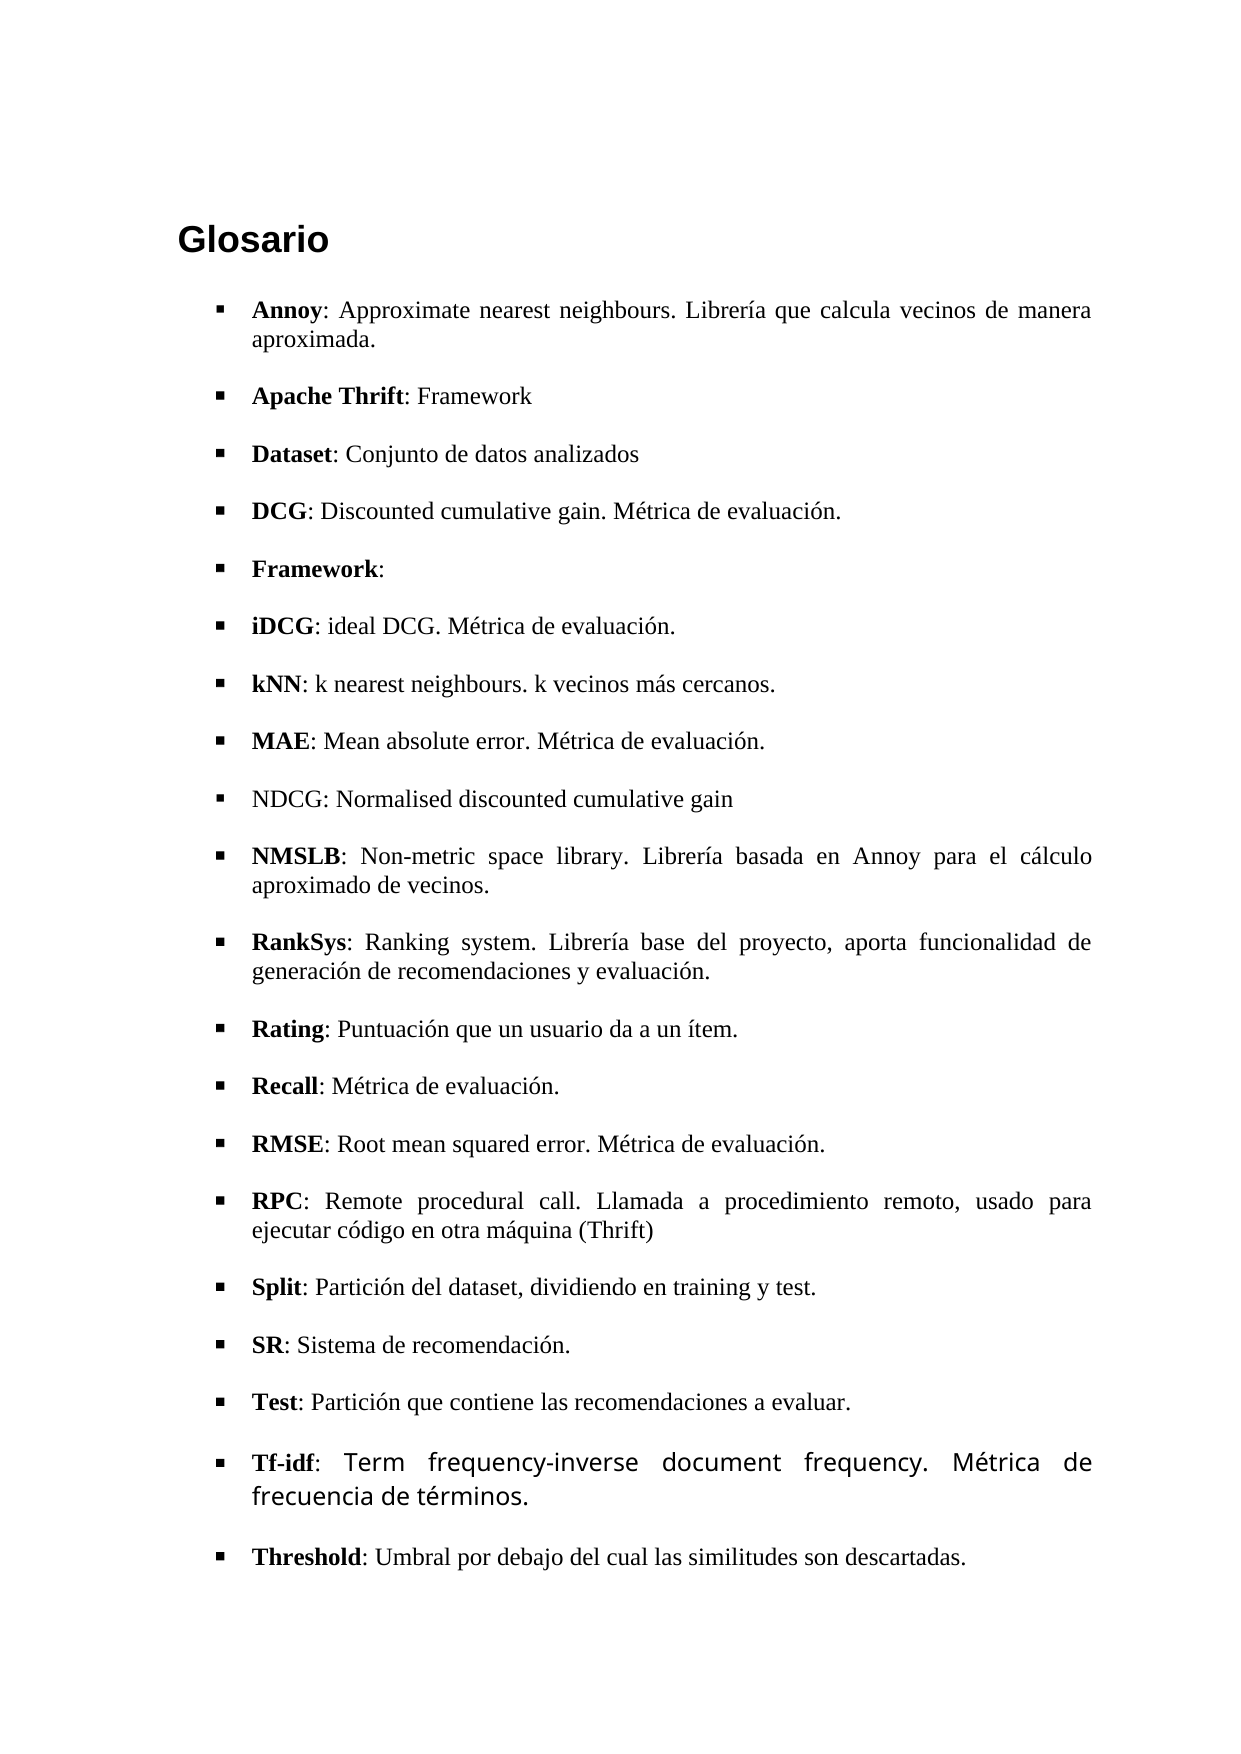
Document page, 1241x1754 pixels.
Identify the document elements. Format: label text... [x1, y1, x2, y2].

list RankSys: Ranking system. Librería base del proyecto, aporta funcionalidad de generación de recomendaciones y evaluación. [214, 927, 1092, 985]
list DCG: Discounted cumulative gain. Métrica de evaluación. [214, 496, 1092, 525]
list kNN: k nearest neighbours. k vecinos más cercanos. [214, 669, 1092, 697]
list RMSE: Root mean squared error. Métrica de evaluación. [214, 1129, 1092, 1157]
subtitle Glosario [177, 217, 1063, 260]
list SR: Sistema de recomendación. [214, 1330, 1092, 1359]
list MAE: Mean absolute error. Métrica de evaluación. [214, 726, 1092, 755]
list NMSLB: Non-metric space library. Librería basada en Annoy para el cálculo aproximado de vecinos. [214, 841, 1092, 899]
list NDCG: Normalised discounted cumulative gain [214, 784, 1092, 812]
list Annoy: Approximate nearest neighbours. Librería que calcula vecinos de manera aproximada. [214, 295, 1092, 352]
list Split: Partición del dataset, dividiendo en training y test. [214, 1272, 1092, 1301]
list RPC: Remote procedural call. Llamada a procedimiento remoto, usado para ejecutar código en otra máquina (Thrift) [214, 1186, 1092, 1244]
list Test: Partición que contiene las recomendaciones a evaluar. [214, 1387, 1092, 1416]
list Apache Thrift: Framework [214, 381, 1092, 410]
list Dataset: Conjunto de datos analizados [214, 439, 1092, 467]
list iDCG: ideal DCG. Métrica de evaluación. [214, 611, 1092, 640]
list Threshold: Umbral por debajo del cual las similitudes son descartadas. [214, 1542, 1092, 1571]
list Rating: Puntuación que un usuario da a un ítem. [214, 1014, 1092, 1042]
list Framework: [214, 554, 1092, 582]
list Recall: Métrica de evaluación. [214, 1071, 1092, 1100]
list Tf-idf: Term frequency-inverse document frequency. Métrica de frecuencia de términos. [214, 1445, 1092, 1513]
